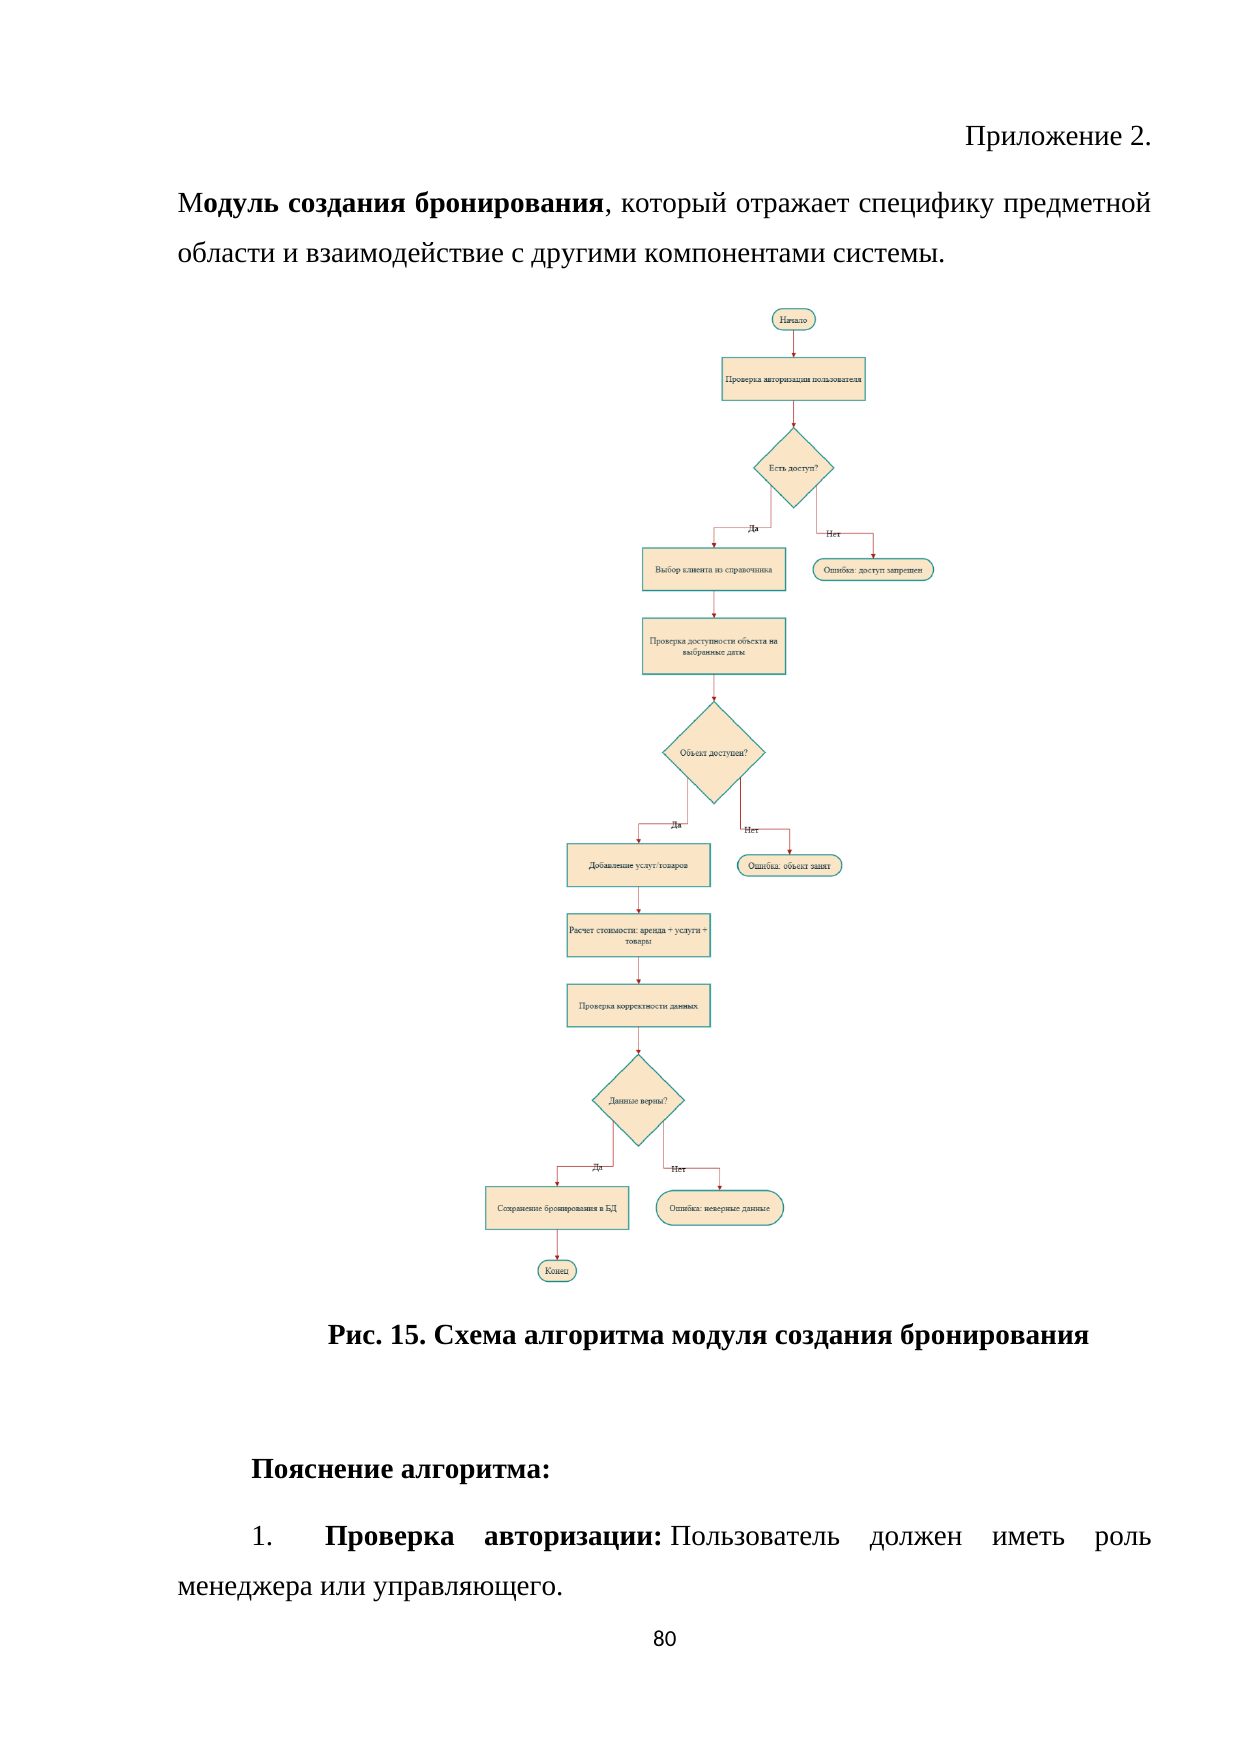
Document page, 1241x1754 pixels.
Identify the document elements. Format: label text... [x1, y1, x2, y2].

list Проверка авторизации: Пользователь должен иметь роль менеджера или управляющего. [177, 1518, 1152, 1602]
picture [479, 302, 938, 1287]
text Пояснение алгоритма: [177, 1451, 1152, 1484]
text Рис. 15. Схема алгоритма модуля создания бронирования [177, 1317, 1152, 1351]
text Модуль создания бронирования, который отражает специфику предметной области и взаимодействие с другими компонентами системы. [177, 185, 1152, 269]
text Приложение 2. [177, 118, 1152, 152]
